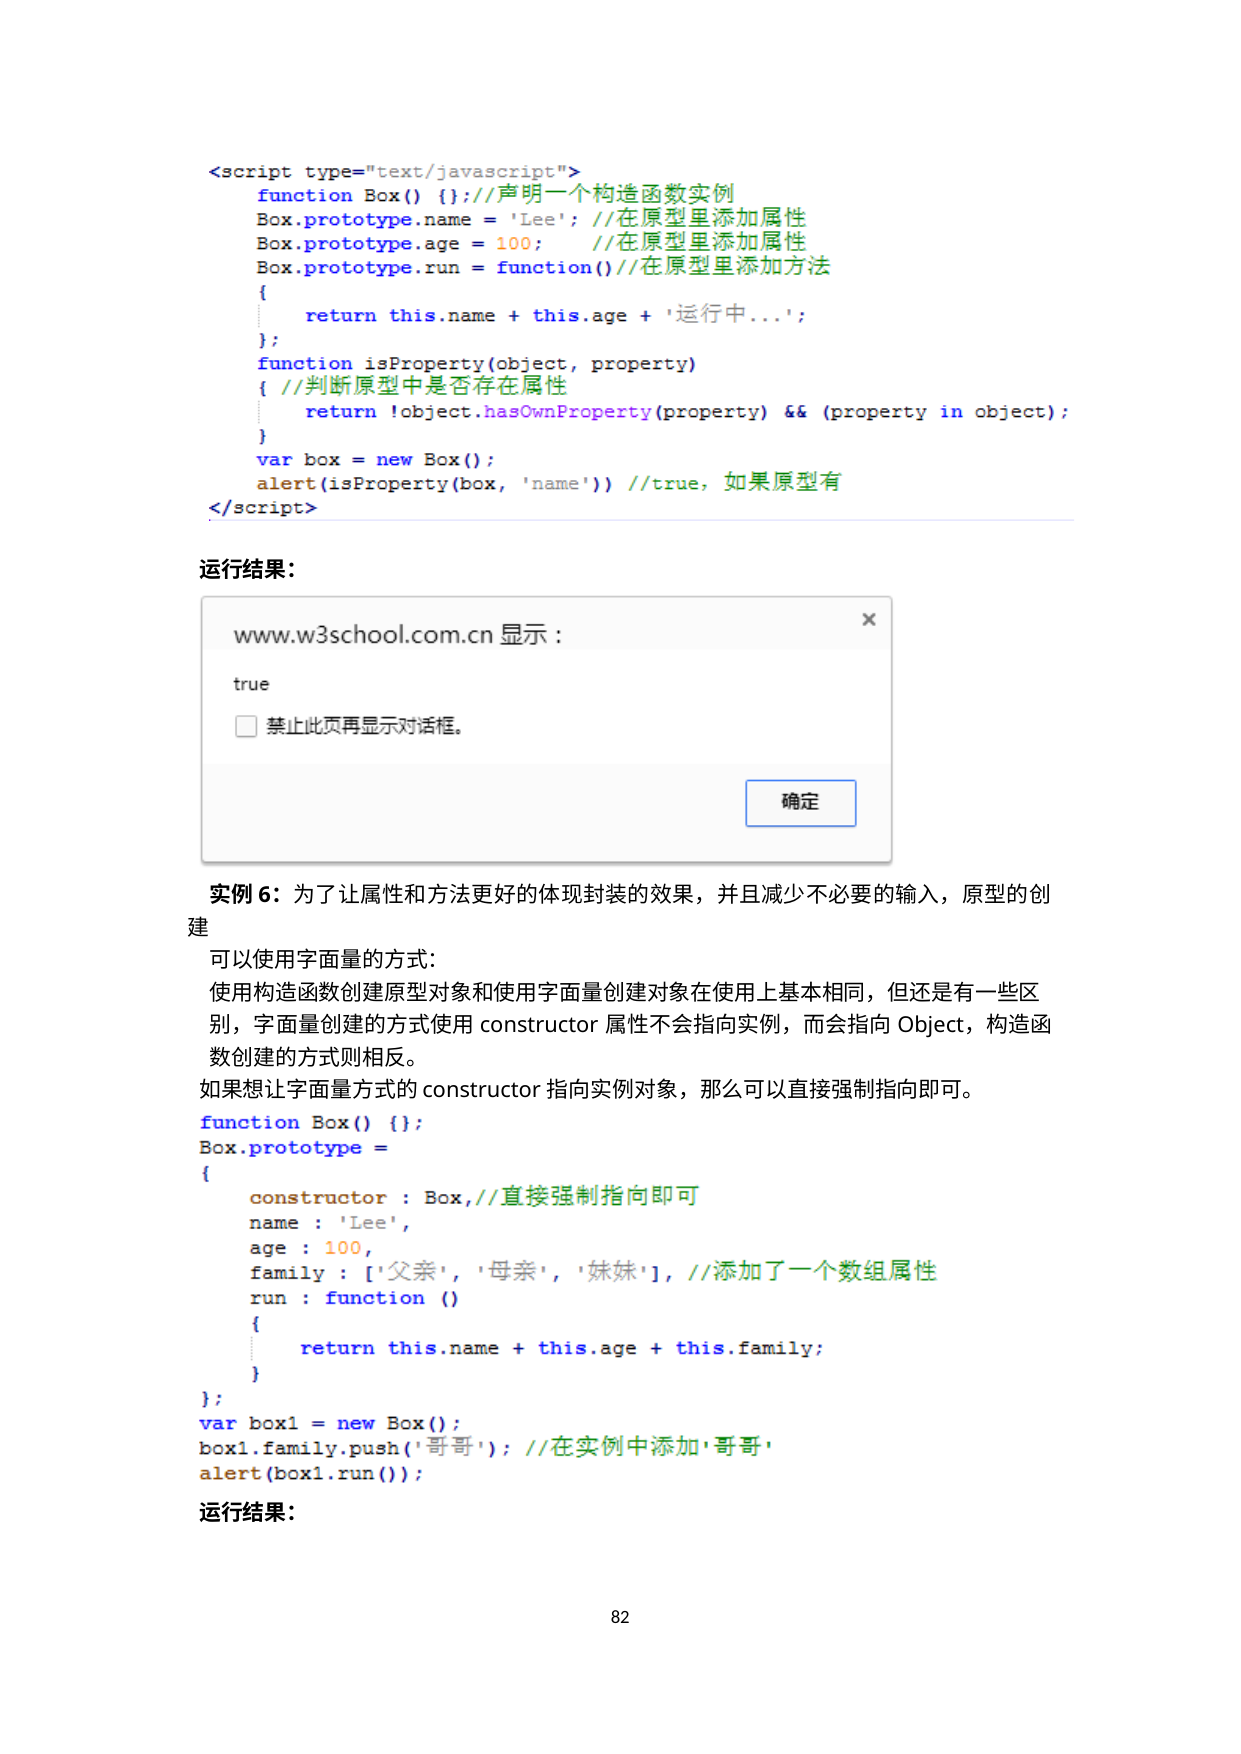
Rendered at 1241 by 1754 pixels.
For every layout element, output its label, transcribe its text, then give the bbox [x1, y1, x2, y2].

text 别，字面量创建的方式使用constructor 属性不会指向实例，而会指向Object，构造函数创建的方式则相反。 [209, 1007, 1053, 1072]
text 使用构造函数创建原型对象和使用字面量创建对象在使用上基本相同，但还是有一些区 [187, 974, 1053, 1007]
text 实例6：为了让属性和方法更好的体现封装的效果，并且减少不必要的输入，原型的创建 [187, 877, 1053, 942]
text 如果想让字面量方式的constructor 指向实例对象，那么可以直接强制指向即可。 [187, 1072, 1053, 1104]
text 运行结果： [187, 1494, 1053, 1527]
text 可以使用字面量的方式： [187, 942, 1053, 974]
picture [209, 162, 1075, 521]
text 运行结果： [187, 552, 1053, 584]
picture [198, 593, 896, 868]
picture [198, 1110, 952, 1489]
